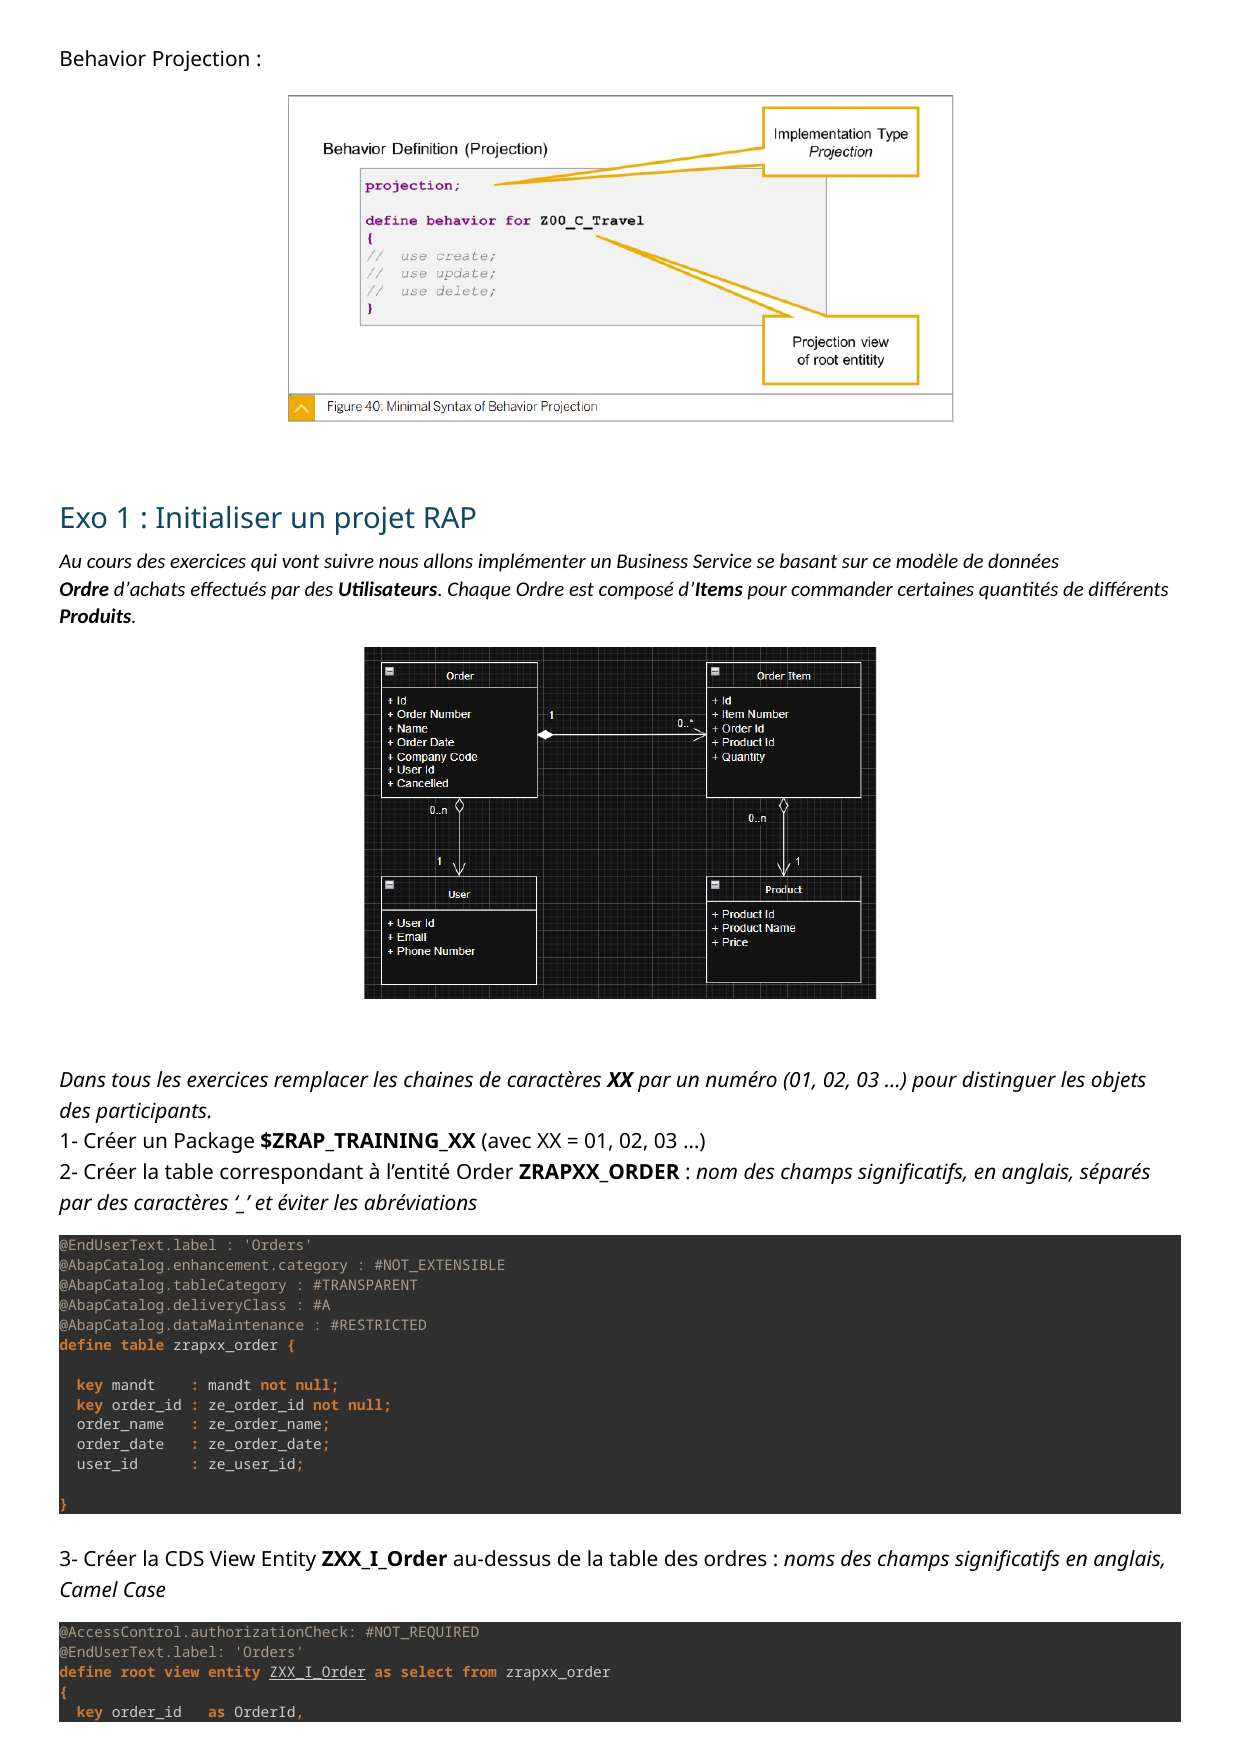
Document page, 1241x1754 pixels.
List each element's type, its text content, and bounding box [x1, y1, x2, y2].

text define table zrapxx_order { [59, 1334, 1181, 1354]
text define root view entity ZXX_I_Order as select from zrapxx_order [59, 1662, 1181, 1682]
text order_date : ze_order_date; [59, 1434, 1181, 1454]
text @AbapCatalog.enhancement.category : #NOT_EXTENSIBLE [59, 1255, 1181, 1275]
text { [59, 1682, 1181, 1702]
text Behavior Projection : [59, 44, 1181, 73]
text @AbapCatalog.tableCategory : #TRANSPARENT [59, 1275, 1181, 1295]
subtitle Exo 1 : Initialiser un projet RAP [59, 497, 1181, 537]
text order_name : ze_order_name; [59, 1414, 1181, 1434]
text Dans tous les exercices remplacer les chaines de caractères XX par un numéro (01, 02, 03 …) pour distinguer les objets des participants. 1- Créer un Package $ZRAP_TRAINING_XX (avec XX = 01, 02, 03 …) 2- Créer la table correspondant à l’entité Order ZRAPXX_ORDER : nom des champs significatifs, en anglais, séparés par des caractères ‘_’ et éviter les abréviations [59, 1065, 1181, 1216]
text 3- Créer la CDS View Entity ZXX_I_Order au-dessus de la table des ordres : noms des champs significatifs en anglais, Camel Case [59, 1514, 1181, 1603]
picture [364, 647, 877, 999]
text @EndUserText.label: 'Orders' [59, 1642, 1181, 1662]
text key order_id : ze_order_id not null; [59, 1394, 1181, 1414]
text Au cours des exercices qui vont suivre nous allons implémenter un Business Service se basant sur ce modèle de données Ordre d’achats effectués par des Utilisateurs. Chaque Ordre est composé d’Items pour commander certaines quantités de différents Produits. [59, 548, 1181, 628]
text key order_id as OrderId, [59, 1702, 1181, 1722]
text user_id : ze_user_id; [59, 1454, 1181, 1474]
picture [282, 91, 959, 425]
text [59, 1622, 1181, 1642]
text key mandt : mandt not null; [59, 1374, 1181, 1394]
text } [59, 1494, 1181, 1514]
text @EndUserText.label : 'Orders' [59, 1235, 1181, 1255]
text @AbapCatalog.deliveryClass : #A [59, 1295, 1181, 1315]
text @AbapCatalog.dataMaintenance : #RESTRICTED [59, 1315, 1181, 1334]
